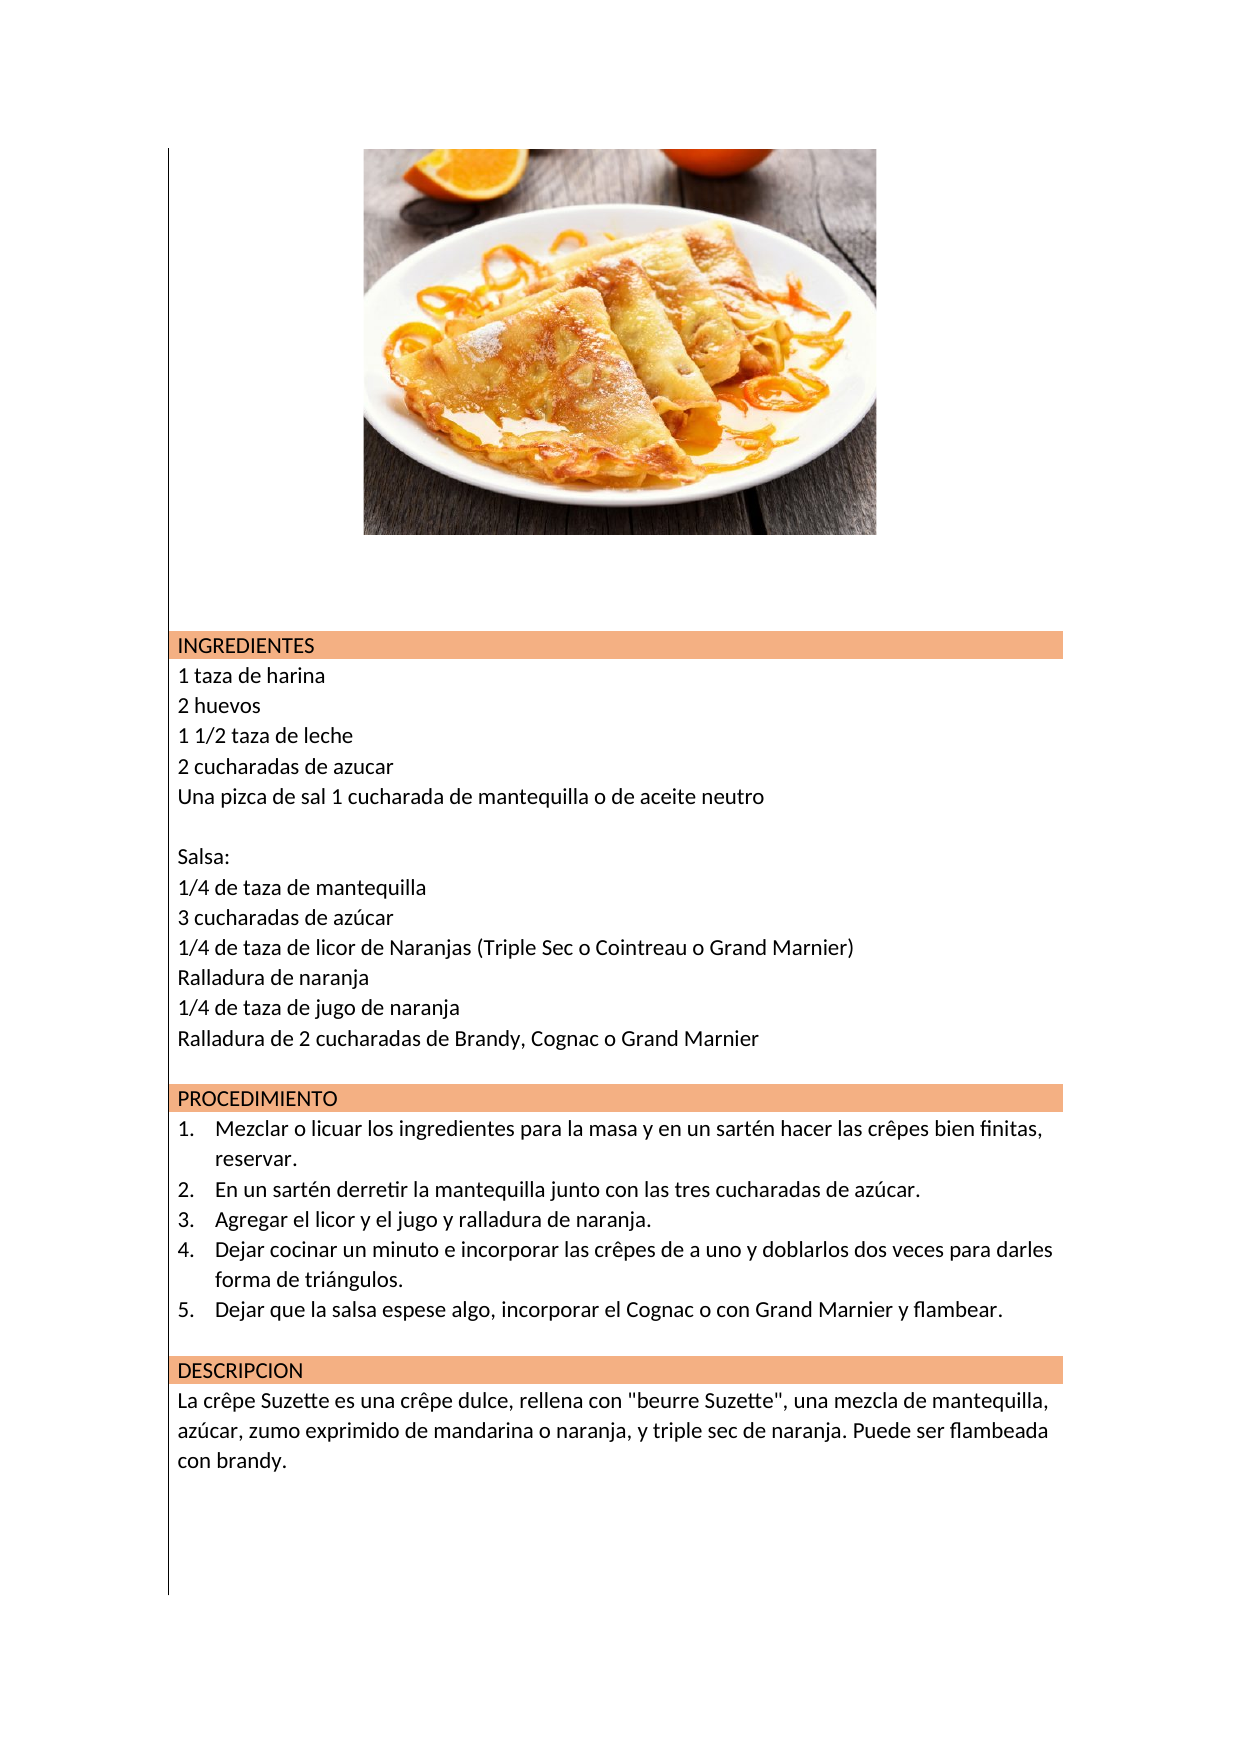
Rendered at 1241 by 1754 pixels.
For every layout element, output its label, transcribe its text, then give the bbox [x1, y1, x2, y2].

text 3 cucharadas de azúcar [169, 903, 1063, 931]
text DESCRIPCION [169, 1356, 1063, 1384]
text 1/4 de taza de jugo de naranja [169, 993, 1063, 1021]
text Ralladura de 2 cucharadas de Brandy, Cognac o Grand Marnier [169, 1024, 1063, 1052]
text 1/4 de taza de licor de Naranjas (Triple Sec o Cointreau o Grand Marnier) [169, 933, 1063, 961]
list Mezclar o licuar los ingredientes para la masa y en un sartén hacer las crêpes bien finitas, reservar. [169, 1114, 1063, 1172]
text 1/4 de taza de mantequilla [169, 873, 1063, 901]
text 2 cucharadas de azucar [169, 752, 1063, 780]
picture [363, 149, 877, 535]
text Una pizca de sal 1 cucharada de mantequilla o de aceite neutro [169, 782, 1063, 810]
list Agregar el licor y el jugo y ralladura de naranja. [169, 1205, 1063, 1233]
text 1 1/2 taza de leche [169, 722, 1063, 749]
list Dejar cocinar un minuto e incorporar las crêpes de a uno y doblarlos dos veces para darles forma de triángulos. [169, 1235, 1063, 1293]
text Salsa: [169, 842, 1063, 870]
list En un sartén derretir la mantequilla junto con las tres cucharadas de azúcar. [169, 1175, 1063, 1203]
text PROCEDIMIENTO [169, 1084, 1063, 1112]
text Ralladura de naranja [169, 963, 1063, 991]
text INGREDIENTES [169, 631, 1063, 659]
text La crêpe Suzette es una crêpe dulce, rellena con "beurre Suzette", una mezcla de mantequilla, azúcar, zumo exprimido de mandarina o naranja, y triple sec de naranja. Puede ser flambeada con brandy. [169, 1386, 1063, 1474]
text 2 huevos [169, 691, 1063, 719]
list Dejar que la salsa espese algo, incorporar el Cognac o con Grand Marnier y flambear. [169, 1296, 1063, 1323]
text 1 taza de harina [169, 661, 1063, 689]
